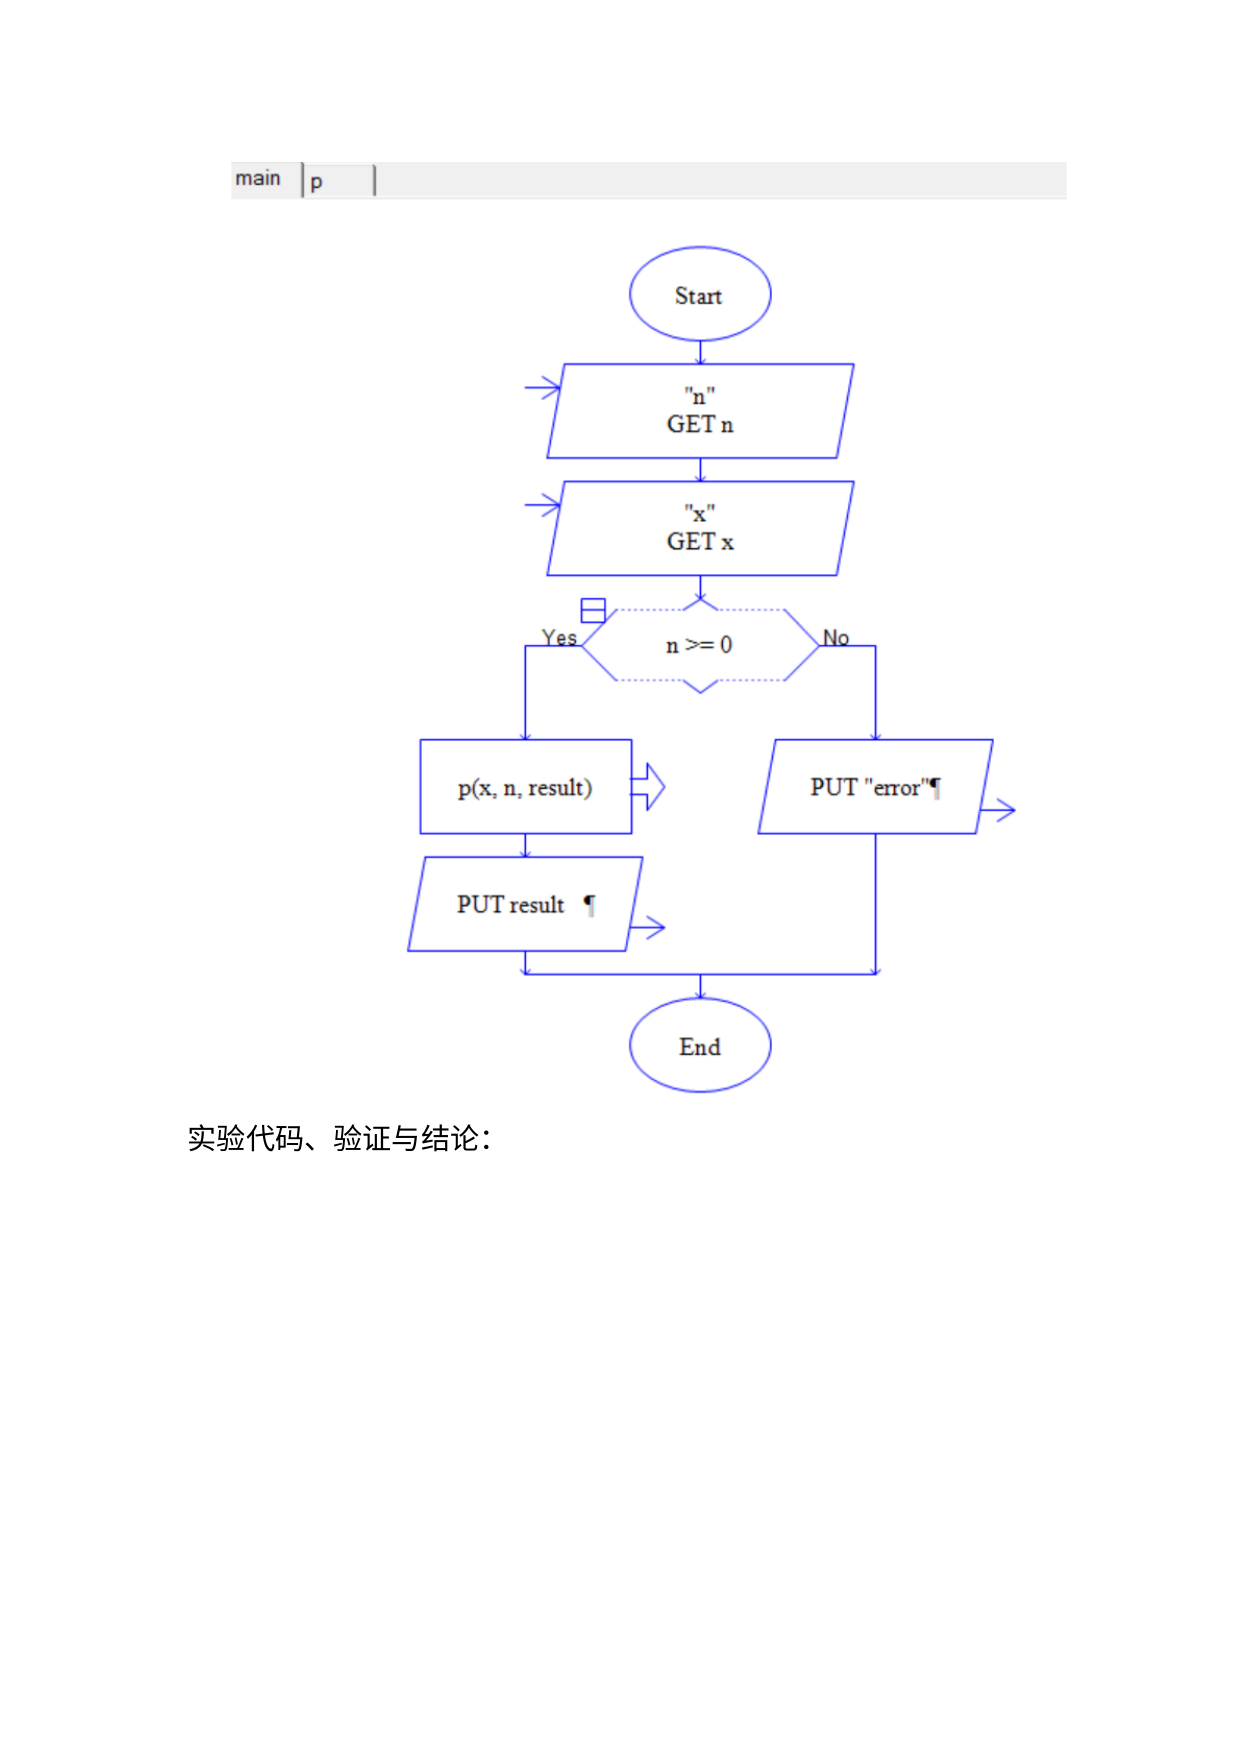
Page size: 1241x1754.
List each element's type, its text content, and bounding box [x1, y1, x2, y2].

text 实验代码、验证与结论： [187, 1104, 1053, 1169]
picture [231, 162, 1067, 1102]
